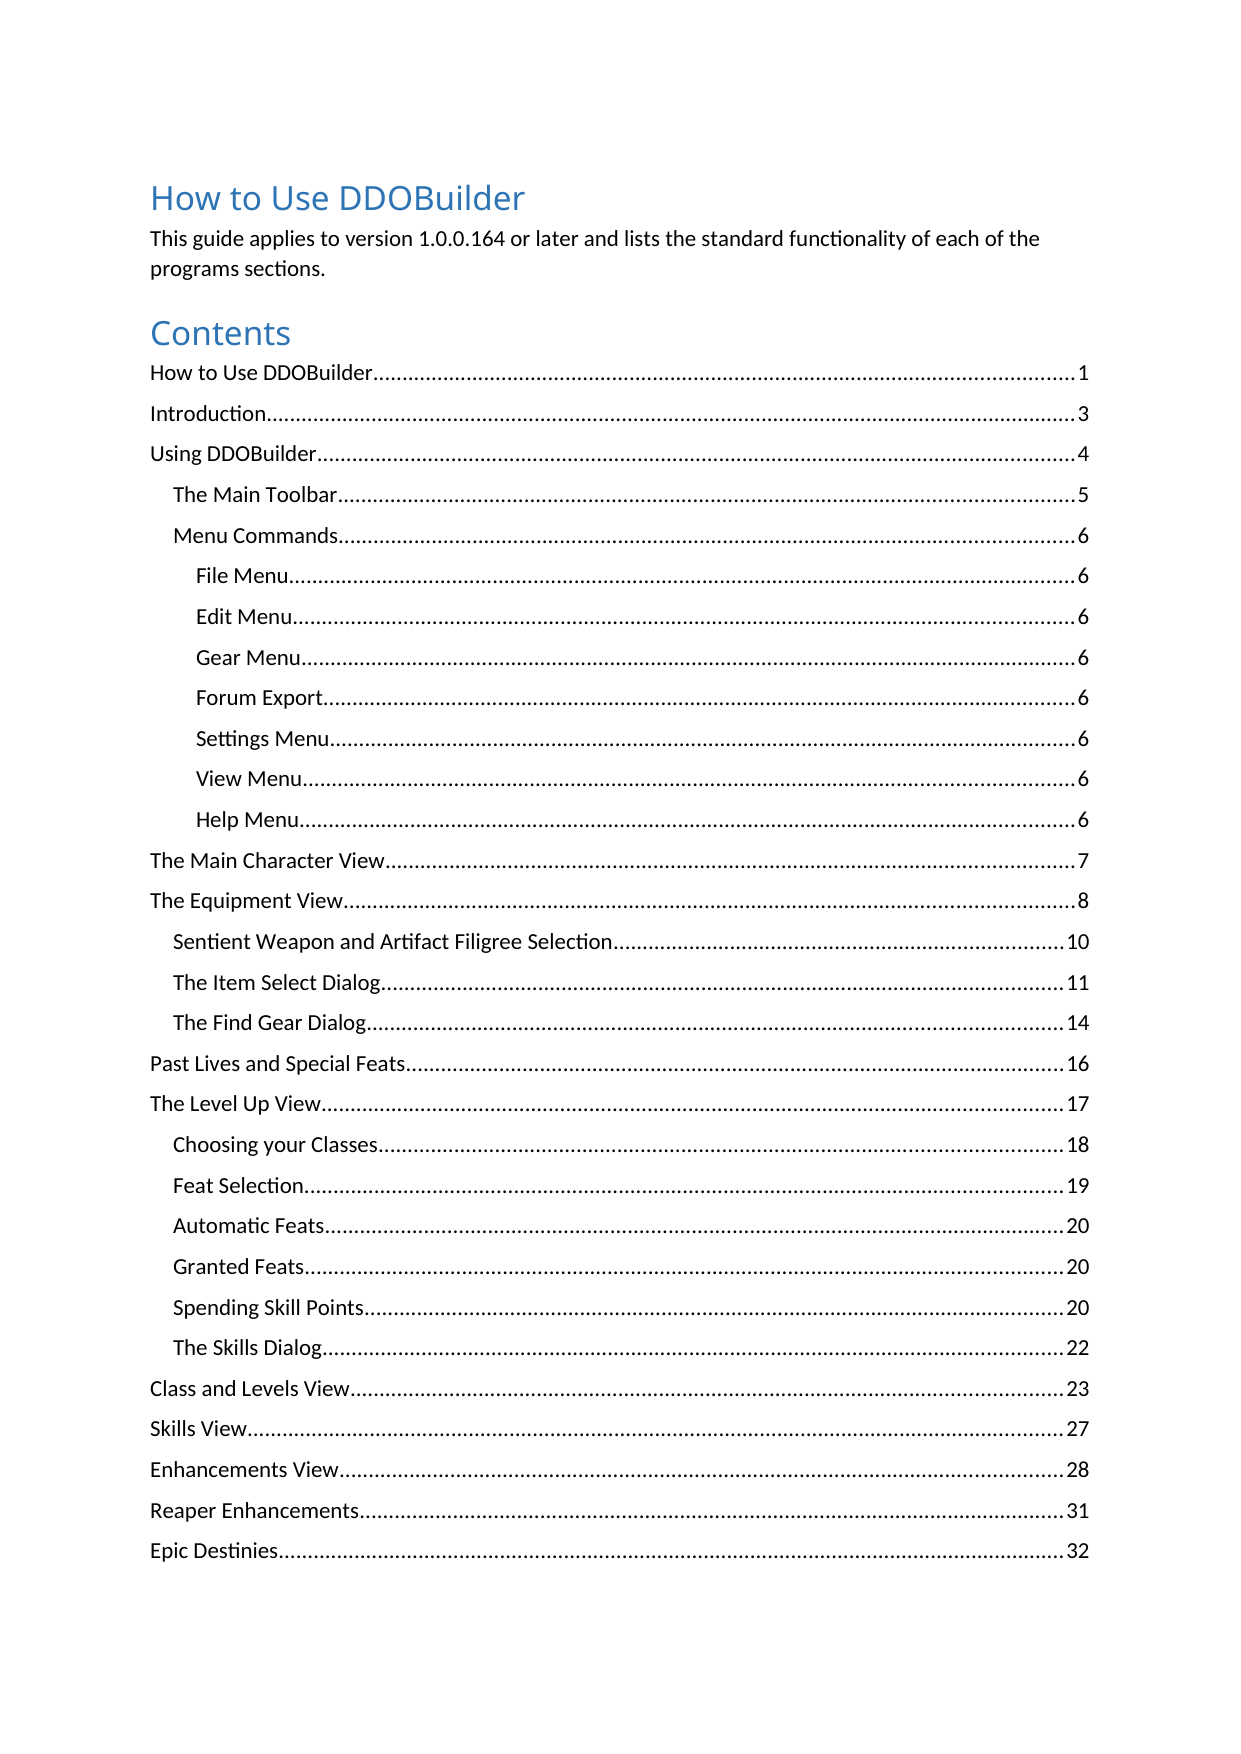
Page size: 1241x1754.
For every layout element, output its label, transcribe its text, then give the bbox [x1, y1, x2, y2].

subtitle How to Use DDOBuilder [150, 175, 1090, 220]
text This guide applies to version 1.0.0.164 or later and lists the standard functionality of each of the programs sections. [150, 224, 1090, 282]
